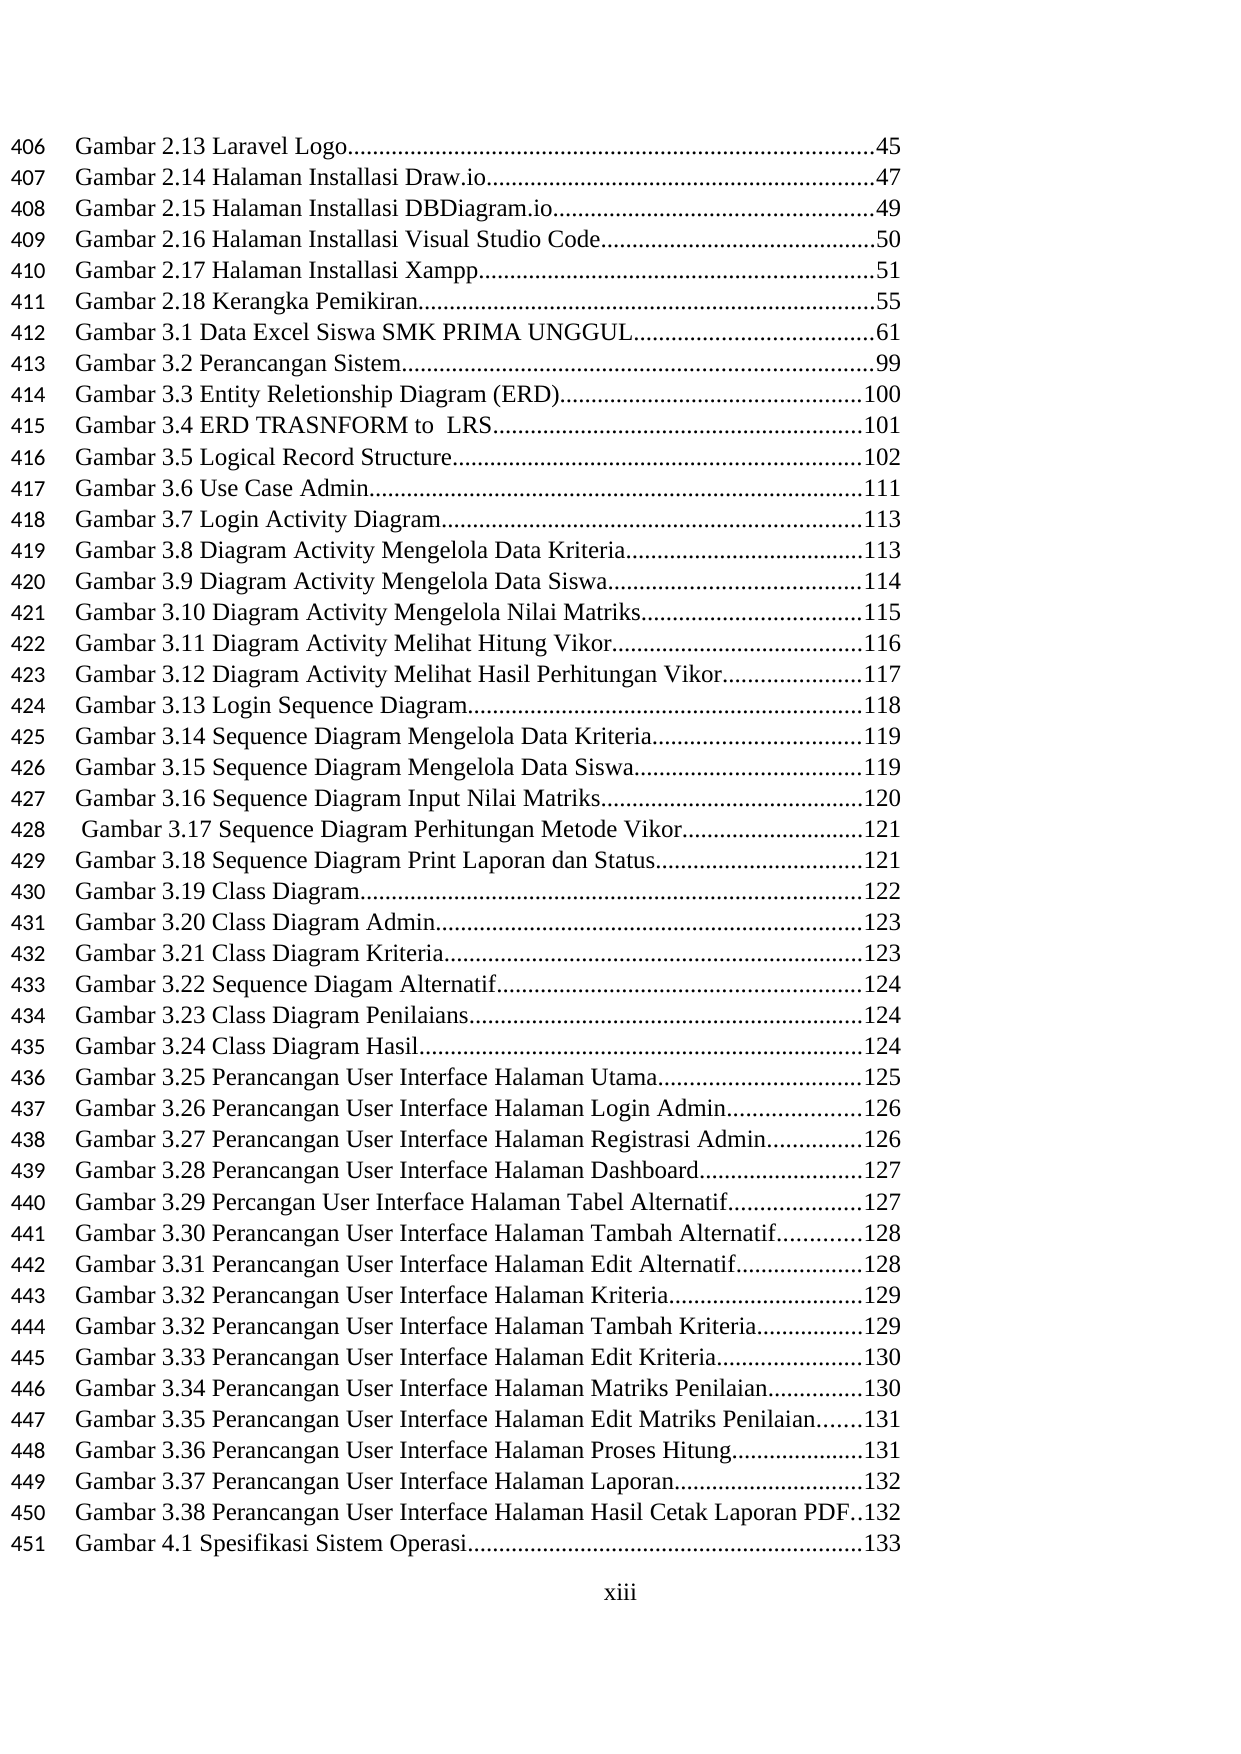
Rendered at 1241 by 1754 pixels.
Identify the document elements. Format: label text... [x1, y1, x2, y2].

text Gambar 3.13 Login Sequence Diagram 118 [75, 690, 1165, 719]
text Gambar 3.31 Perancangan User Interface Halaman Edit Alternatif 128 [75, 1249, 1165, 1277]
text Gambar 2.14 Halaman Installasi Draw.io 47 [75, 162, 1165, 191]
text Gambar 3.29 Percangan User Interface Halaman Tabel Alternatif 127 [75, 1187, 1165, 1215]
text Gambar 3.32 Perancangan User Interface Halaman Tambah Kriteria 129 [75, 1311, 1165, 1339]
text Gambar 3.37 Perancangan User Interface Halaman Laporan 132 [75, 1466, 1165, 1495]
text Gambar 3.15 Sequence Diagram Mengelola Data Siswa 119 [75, 752, 1165, 781]
text Gambar 3.20 Class Diagram Admin 123 [75, 907, 1165, 936]
text Gambar 3.27 Perancangan User Interface Halaman Registrasi Admin 126 [75, 1124, 1165, 1153]
text Gambar 2.13 Laravel Logo 45 [75, 131, 1165, 160]
text Gambar 3.21 Class Diagram Kriteria 123 [75, 938, 1165, 967]
text Gambar 3.30 Perancangan User Interface Halaman Tambah Alternatif 128 [75, 1218, 1165, 1246]
text Gambar 3.14 Sequence Diagram Mengelola Data Kriteria 119 [75, 721, 1165, 750]
text Gambar 3.23 Class Diagram Penilaians 124 [75, 1000, 1165, 1029]
text Gambar 3.16 Sequence Diagram Input Nilai Matriks 120 [75, 783, 1165, 812]
text Gambar 3.26 Perancangan User Interface Halaman Login Admin 126 [75, 1093, 1165, 1122]
text Gambar 3.35 Perancangan User Interface Halaman Edit Matriks Penilaian 131 [75, 1404, 1165, 1433]
text Gambar 3.5 Logical Record Structure 102 [75, 442, 1165, 470]
text Gambar 3.17 Sequence Diagram Perhitungan Metode Vikor 121 [75, 814, 1165, 843]
text Gambar 3.6 Use Case Admin 111 [75, 473, 1165, 501]
text Gambar 3.22 Sequence Diagam Alternatif 124 [75, 969, 1165, 998]
text Gambar 3.19 Class Diagram 122 [75, 876, 1165, 905]
text Gambar 3.25 Perancangan User Interface Halaman Utama 125 [75, 1062, 1165, 1091]
text Gambar 3.10 Diagram Activity Mengelola Nilai Matriks 115 [75, 597, 1165, 626]
text Gambar 4.1 Spesifikasi Sistem Operasi 133 [75, 1528, 1165, 1557]
text Gambar 3.32 Perancangan User Interface Halaman Kriteria 129 [75, 1280, 1165, 1308]
text Gambar 2.17 Halaman Installasi Xampp 51 [75, 255, 1165, 284]
text Gambar 3.2 Perancangan Sistem 99 [75, 348, 1165, 377]
text Gambar 3.28 Perancangan User Interface Halaman Dashboard 127 [75, 1156, 1165, 1184]
text Gambar 3.36 Perancangan User Interface Halaman Proses Hitung 131 [75, 1435, 1165, 1464]
text Gambar 3.1 Data Excel Siswa SMK PRIMA UNGGUL 61 [75, 317, 1165, 346]
text Gambar 2.15 Halaman Installasi DBDiagram.io 49 [75, 193, 1165, 222]
text Gambar 3.8 Diagram Activity Mengelola Data Kriteria 113 [75, 535, 1165, 563]
text Gambar 3.4 ERD TRASNFORM to LRS 101 [75, 411, 1165, 439]
text Gambar 3.9 Diagram Activity Mengelola Data Siswa 114 [75, 566, 1165, 594]
text Gambar 3.3 Entity Reletionship Diagram (ERD) 100 [75, 379, 1165, 408]
text Gambar 3.33 Perancangan User Interface Halaman Edit Kriteria 130 [75, 1342, 1165, 1371]
text Gambar 3.11 Diagram Activity Melihat Hitung Vikor 116 [75, 628, 1165, 657]
text Gambar 2.18 Kerangka Pemikiran 55 [75, 286, 1165, 315]
text Gambar 2.16 Halaman Installasi Visual Studio Code 50 [75, 224, 1165, 253]
text Gambar 3.38 Perancangan User Interface Halaman Hasil Cetak Laporan PDF 132 [75, 1497, 1165, 1526]
text Gambar 3.18 Sequence Diagram Print Laporan dan Status 121 [75, 845, 1165, 874]
text Gambar 3.7 Login Activity Diagram 113 [75, 504, 1165, 532]
text Gambar 3.12 Diagram Activity Melihat Hasil Perhitungan Vikor 117 [75, 659, 1165, 688]
text Gambar 3.24 Class Diagram Hasil 124 [75, 1031, 1165, 1060]
text Gambar 3.34 Perancangan User Interface Halaman Matriks Penilaian 130 [75, 1373, 1165, 1402]
